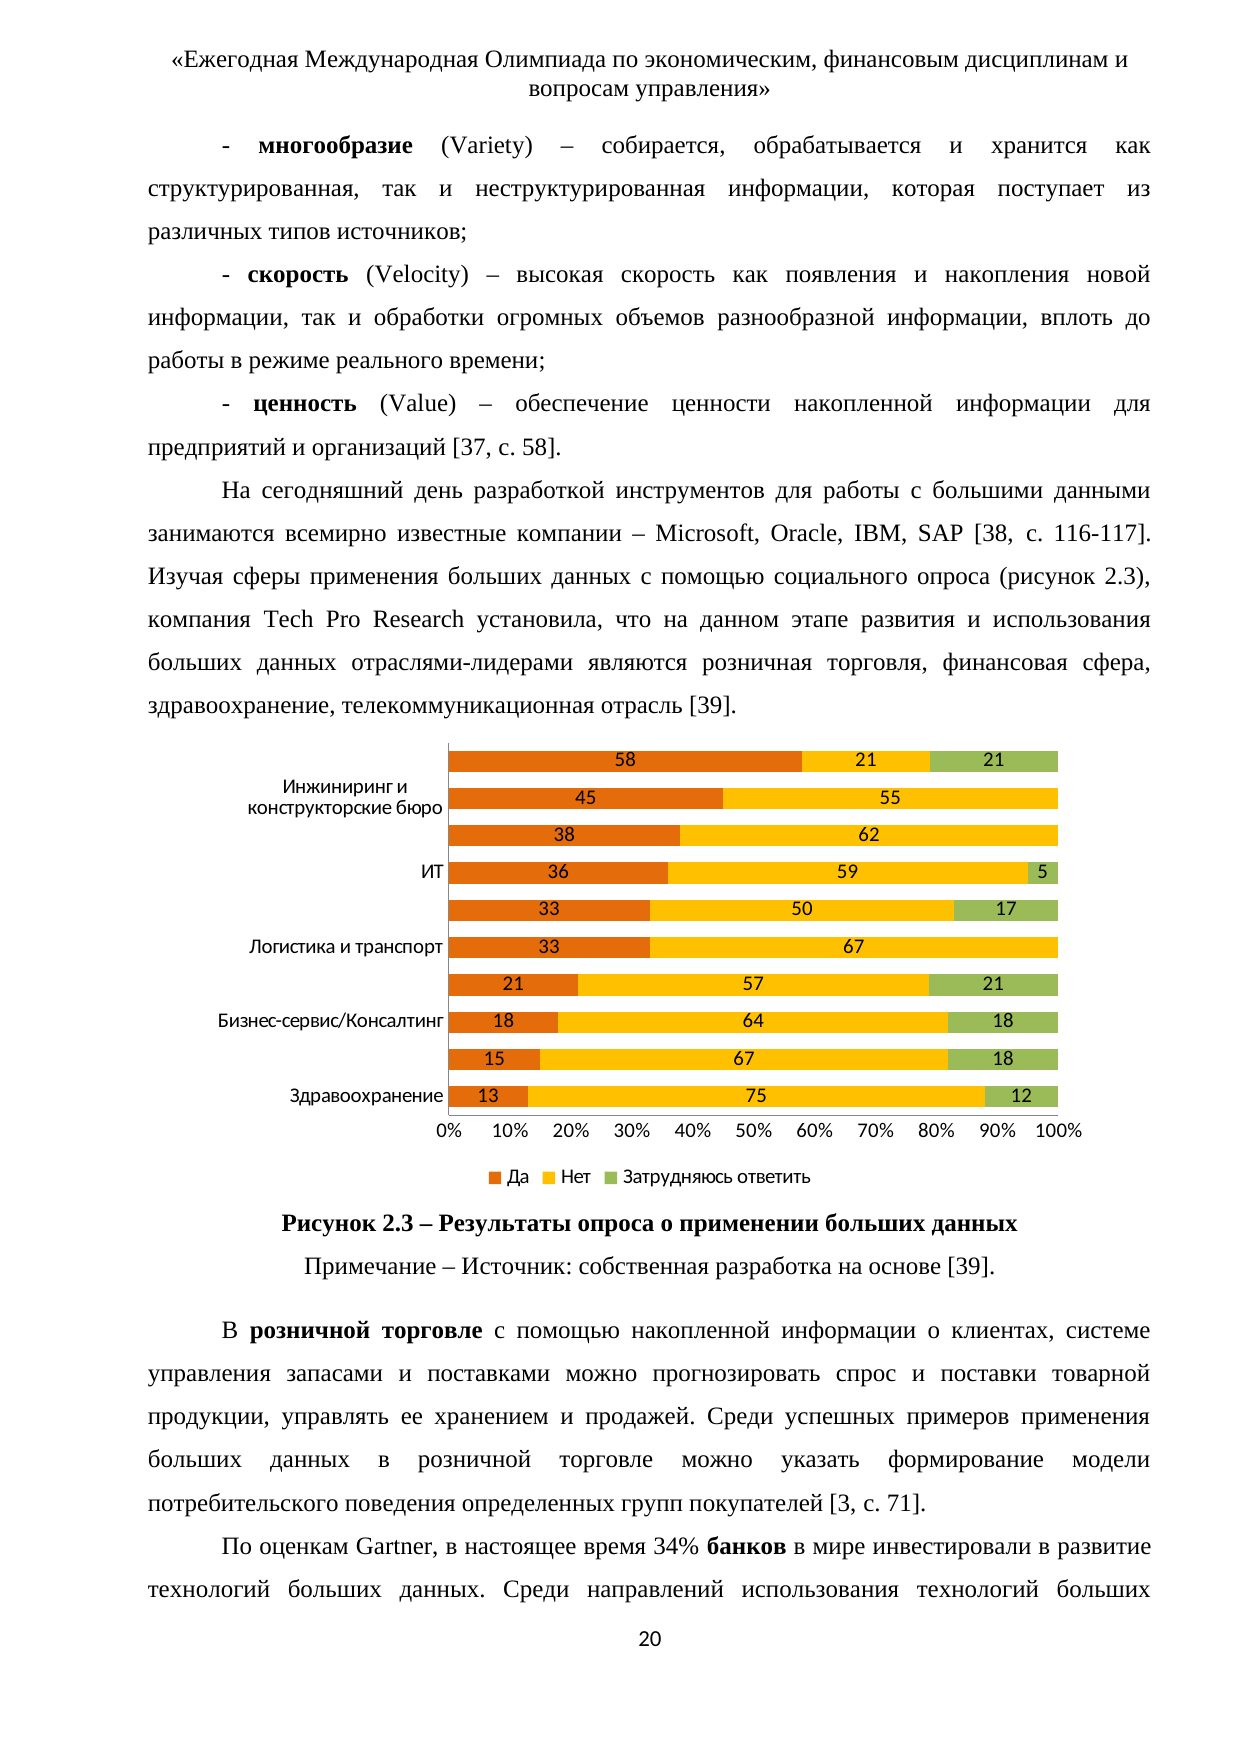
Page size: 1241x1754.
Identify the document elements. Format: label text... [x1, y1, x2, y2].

text - многообразие (Variety) – собирается, обрабатывается и хранится как структурированная, так и неструктурированная информации, которая поступает из различных типов источников; [148, 130, 1152, 245]
text - ценность (Value) – обеспечение ценности накопленной информации для предприятий и организаций [37, c. 58]. [148, 388, 1152, 460]
text В розничной торговле с помощью накопленной информации о клиентах, системе управления запасами и поставками можно прогнозировать спрос и поставки товарной продукции, управлять ее хранением и продажей. Среди успешных примеров применения больших данных в розничной торговле можно указать формирование модели потребительского поведения определенных групп покупателей [3, c. 71]. [148, 1315, 1152, 1516]
text Примечание – Источник: собственная разработка на основе [39]. [148, 1251, 1152, 1280]
text - скорость (Velocity) – высокая скорость как появления и накопления новой информации, так и обработки огромных объемов разнообразной информации, вплоть до работы в режиме реального времени; [148, 259, 1152, 374]
text Рисунок 2.3 – Результаты опроса о применении больших данных [148, 1208, 1152, 1237]
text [148, 1531, 1152, 1603]
text На сегодняшний день разработкой инструментов для работы с большими данными занимаются всемирно известные компании – Microsoft, Oracle, IBM, SAP [38, c. 116-117]. Изучая сферы применения больших данных с помощью социального опроса (рисунок 2.3), компания Tech Pro Research установила, что на данном этапе развития и использования больших данных отраслями-лидерами являются розничная торговля, финансовая сфера, здравоохранение, телекоммуникационная отрасль [39]. [148, 475, 1152, 719]
